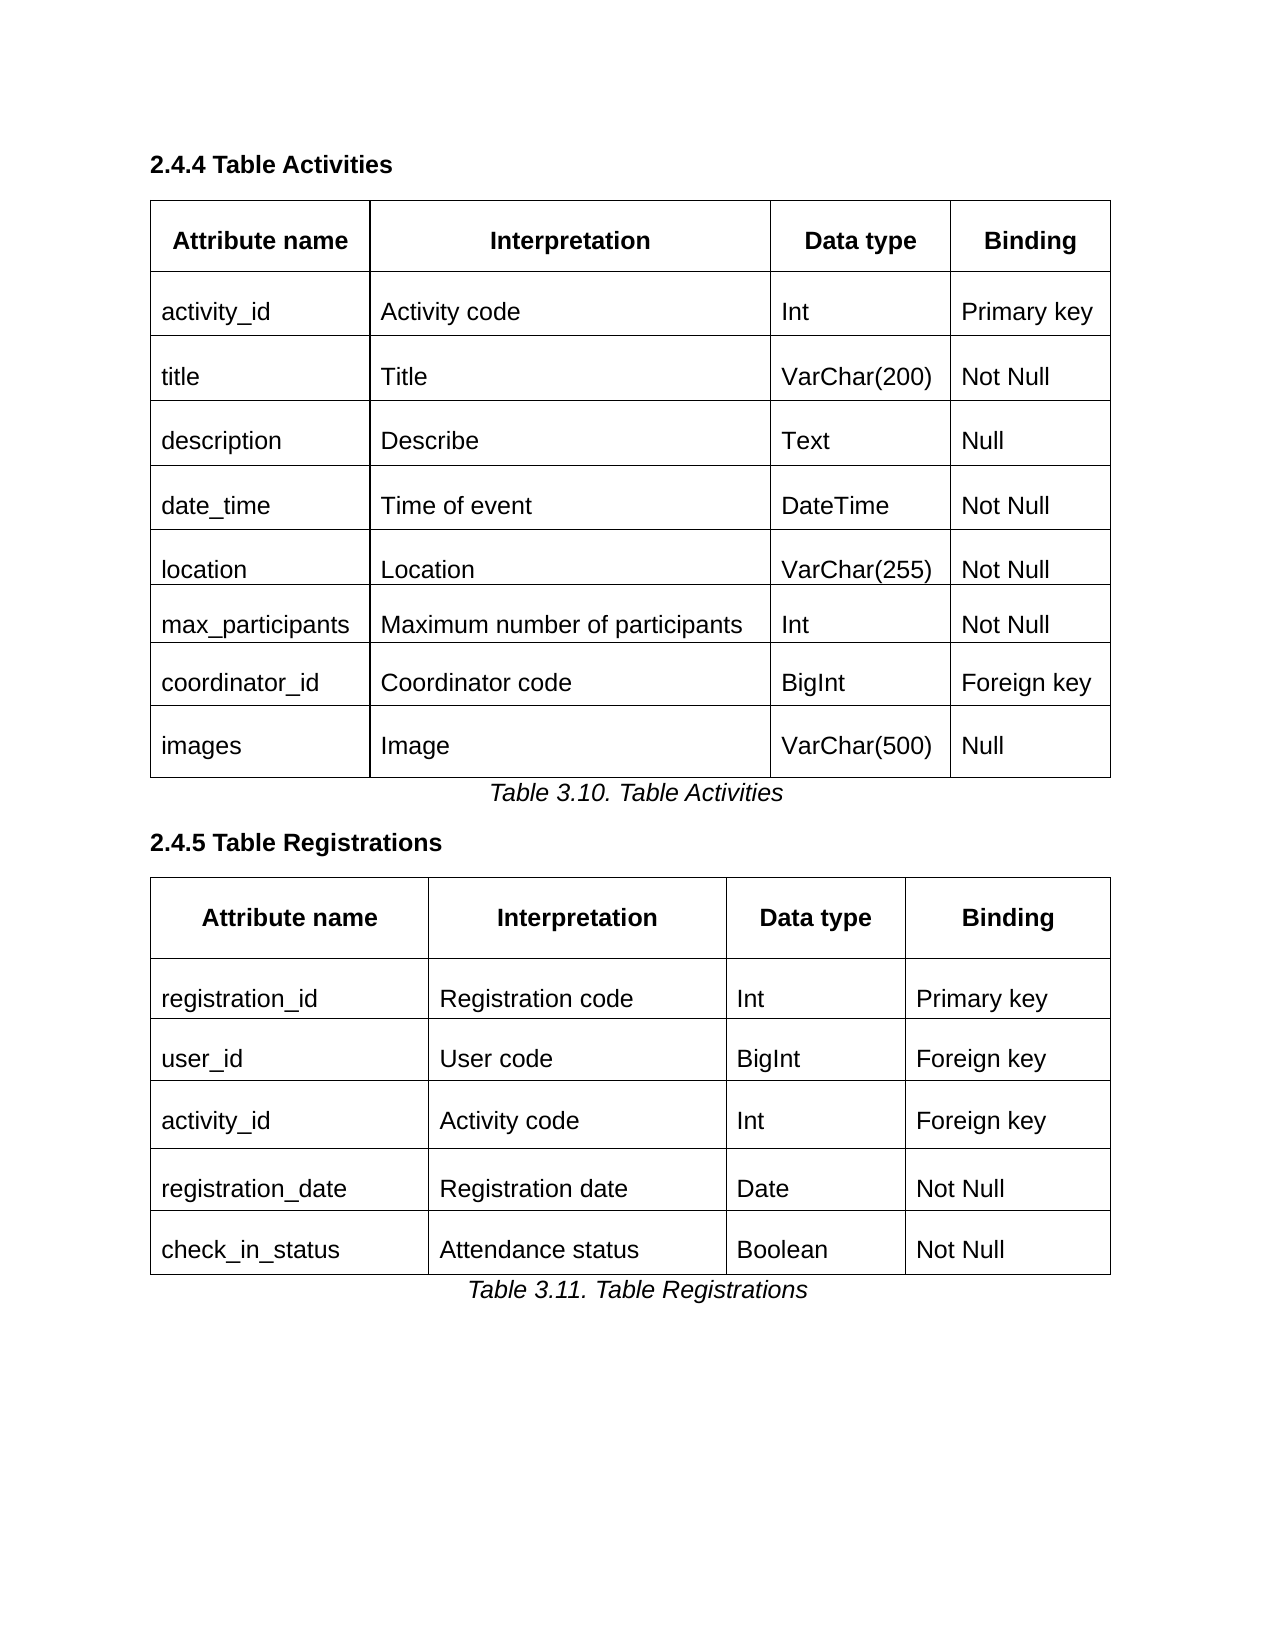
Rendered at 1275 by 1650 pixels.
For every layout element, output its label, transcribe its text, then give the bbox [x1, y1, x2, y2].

table_cell Int [727, 1081, 905, 1148]
table_header Binding [906, 878, 1110, 958]
table_cell Location [371, 530, 770, 584]
table_header Data type [727, 878, 905, 958]
table_cell Boolean [727, 1211, 905, 1274]
text 2.4.4 Table Activities [150, 150, 1125, 179]
table_cell Image [371, 706, 770, 777]
table_cell Foreign key [906, 1081, 1110, 1148]
table_cell Foreign key [951, 643, 1110, 705]
table_cell Int [727, 959, 905, 1018]
table_cell Not Null [951, 466, 1110, 529]
text Table 3.11. Table Registrations [150, 1275, 1125, 1304]
table_cell Foreign key [906, 1019, 1110, 1080]
table_header Binding [951, 201, 1110, 271]
table_header Interpretation [429, 878, 726, 958]
table_cell Title [371, 336, 770, 400]
table_cell Int [771, 585, 950, 642]
table_header Interpretation [371, 201, 770, 271]
table_header Attribute name [151, 878, 428, 958]
table_cell images [151, 706, 369, 777]
table_cell location [151, 530, 369, 584]
table_cell coordinator_id [151, 643, 369, 705]
table_cell Not Null [951, 530, 1110, 584]
table_cell Date [727, 1149, 905, 1209]
table_cell VarChar(200) [771, 336, 950, 400]
text Table 3.10. Table Activities [150, 778, 1125, 807]
table_cell Null [951, 706, 1110, 777]
table_cell BigInt [727, 1019, 905, 1080]
table_cell title [151, 336, 369, 400]
table_cell date_time [151, 466, 369, 529]
table_cell Attendance status [429, 1211, 726, 1274]
table_cell VarChar(255) [771, 530, 950, 584]
table_cell Not Null [906, 1211, 1110, 1274]
table_cell DateTime [771, 466, 950, 529]
table_cell Registration code [429, 959, 726, 1018]
table_cell user_id [151, 1019, 428, 1080]
table_header Attribute name [151, 201, 369, 271]
table_cell Coordinator code [371, 643, 770, 705]
table_cell Not Null [906, 1149, 1110, 1209]
table_cell Text [771, 401, 950, 464]
table_cell Int [771, 272, 950, 335]
table_cell activity_id [151, 272, 369, 335]
table_cell Activity code [429, 1081, 726, 1148]
table_cell registration_id [151, 959, 428, 1018]
table_cell Null [951, 401, 1110, 464]
table_cell VarChar(500) [771, 706, 950, 777]
table_cell Primary key [951, 272, 1110, 335]
table_cell check_in_status [151, 1211, 428, 1274]
table_cell Primary key [906, 959, 1110, 1018]
table_cell User code [429, 1019, 726, 1080]
table_cell activity_id [151, 1081, 428, 1148]
text 2.4.5 Table Registrations [150, 827, 1125, 856]
table_cell registration_date [151, 1149, 428, 1209]
table_cell Maximum number of participants [371, 585, 770, 642]
table_cell Activity code [371, 272, 770, 335]
table_cell description [151, 401, 369, 464]
table_cell Not Null [951, 336, 1110, 400]
table_cell BigInt [771, 643, 950, 705]
table_cell Registration date [429, 1149, 726, 1209]
table_cell Time of event [371, 466, 770, 529]
table_cell Describe [371, 401, 770, 464]
table_header Data type [771, 201, 950, 271]
table_cell max_participants [151, 585, 369, 642]
table_cell Not Null [951, 585, 1110, 642]
